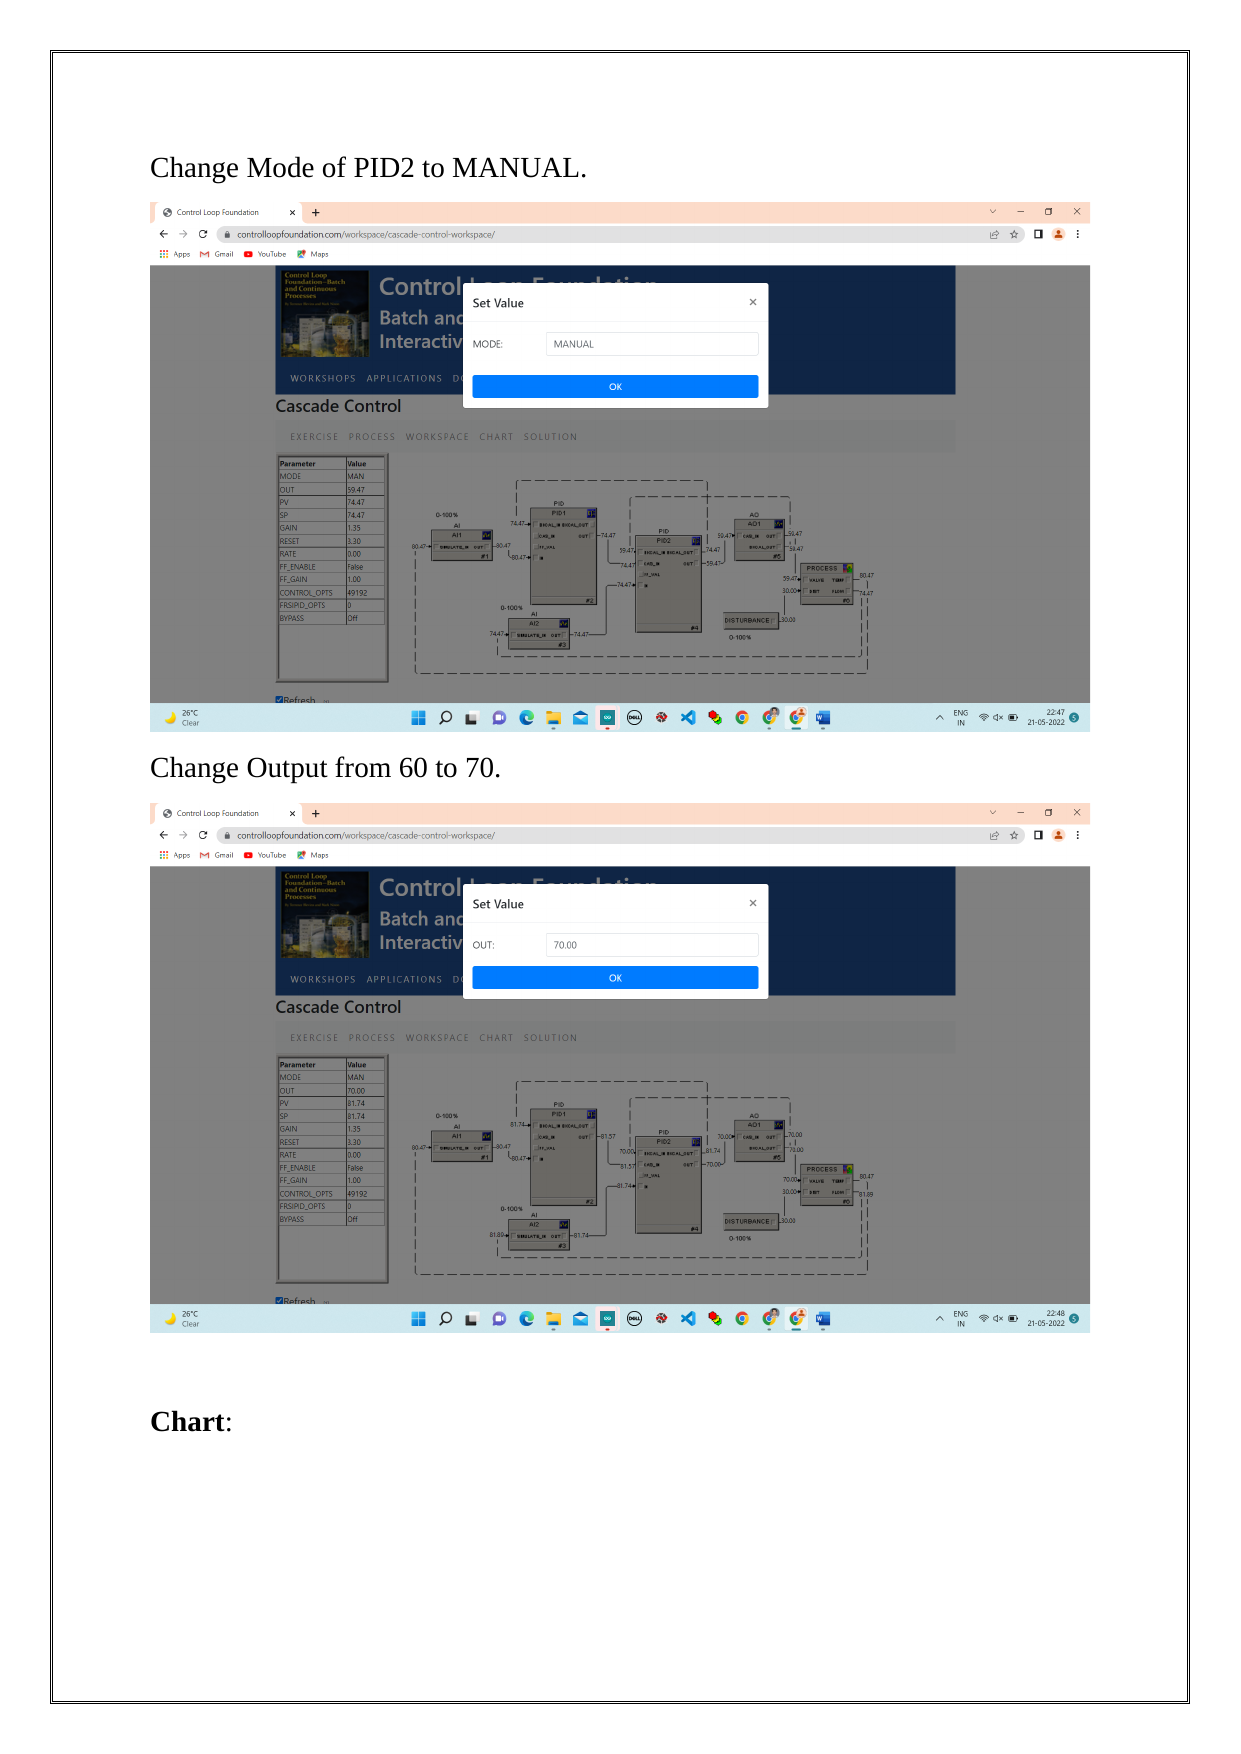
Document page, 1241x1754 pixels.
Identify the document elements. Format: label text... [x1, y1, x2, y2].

text Change Output from 60 to 70. [150, 751, 1090, 784]
text Change Mode of PID2 to MANUAL. [150, 150, 1090, 183]
picture [150, 803, 1091, 1333]
text Chart: [150, 1404, 1090, 1437]
picture [150, 202, 1091, 732]
